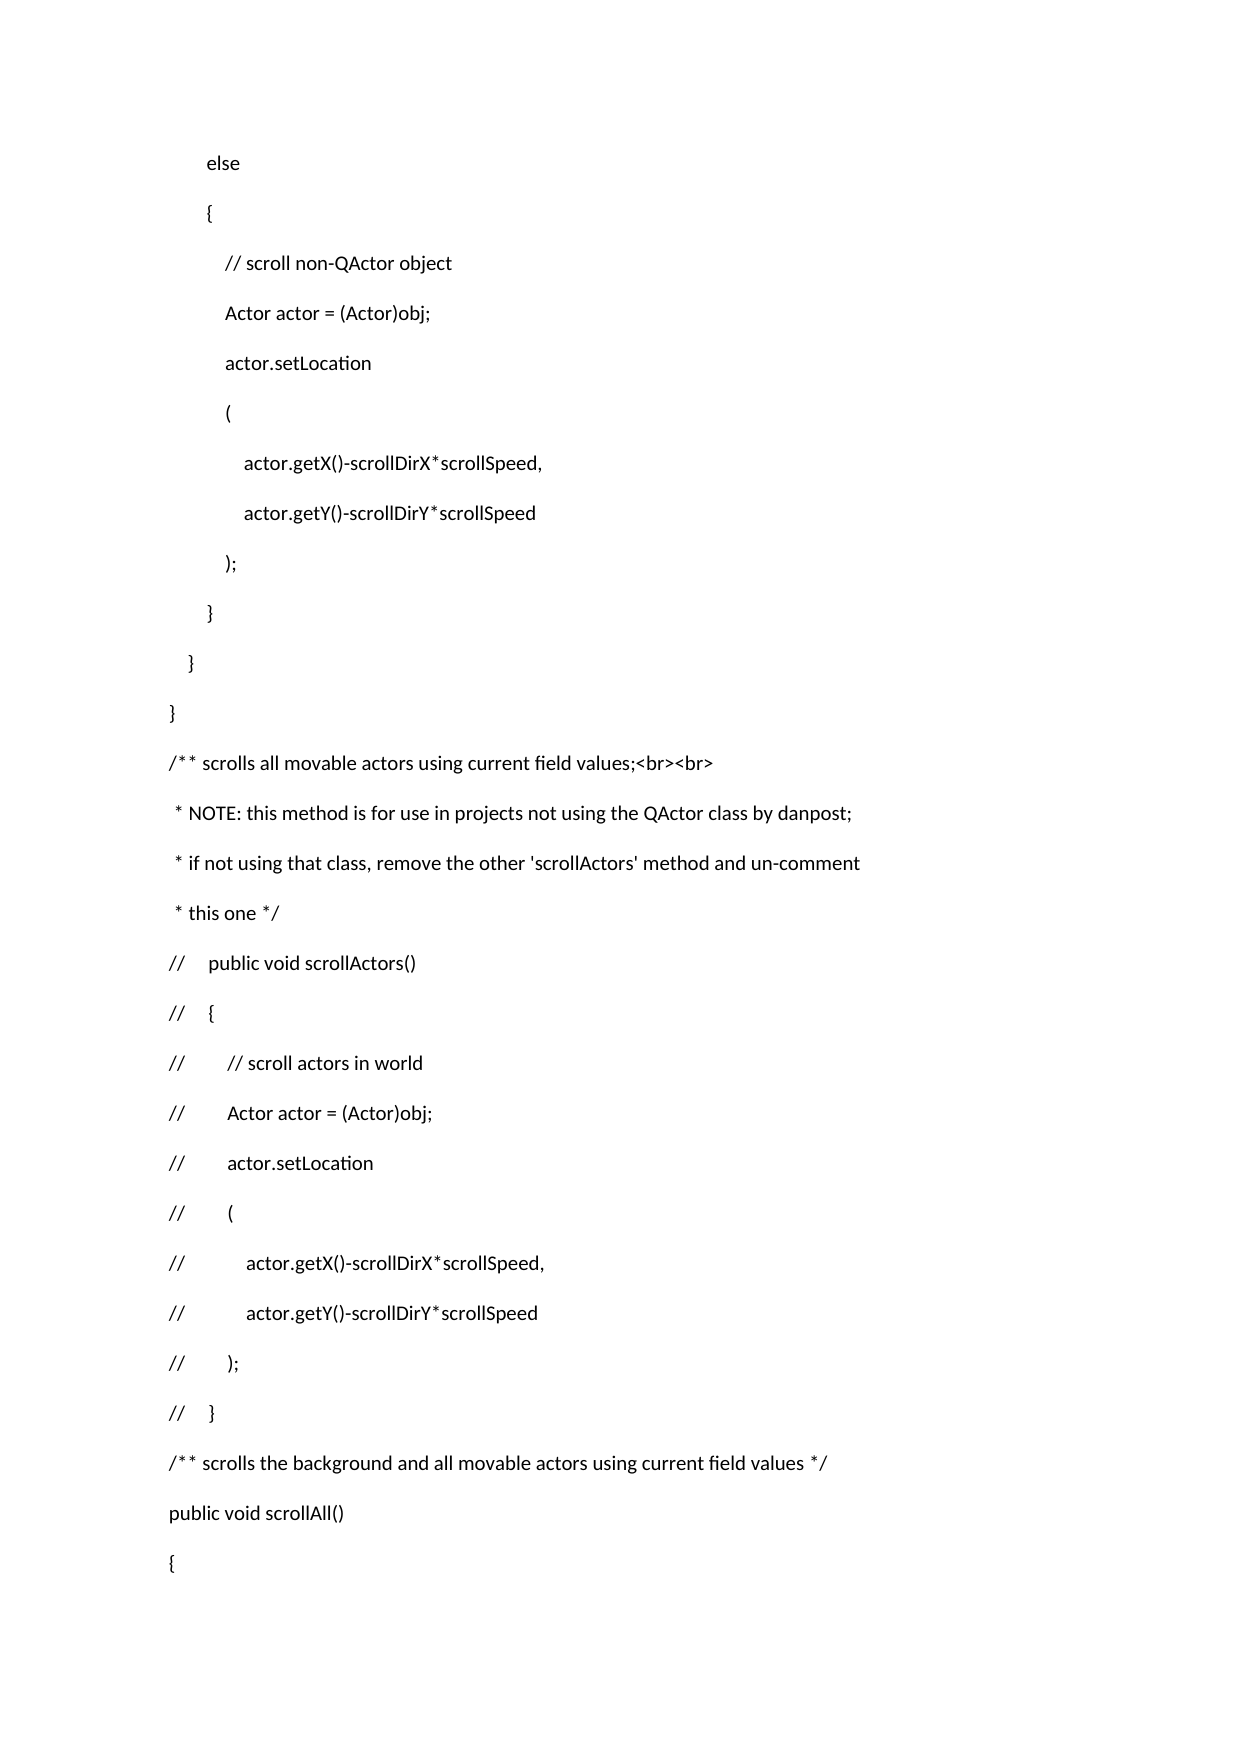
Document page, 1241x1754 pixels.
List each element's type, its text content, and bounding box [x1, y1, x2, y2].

text * NOTE: this method is for use in projects not using the QActor class by danpost; [150, 800, 1090, 825]
text // scroll non-QActor object [150, 250, 1090, 275]
text actor.getY()-scrollDirY*scrollSpeed [150, 500, 1090, 525]
text // // scroll actors in world [150, 1050, 1090, 1075]
text // actor.getY()-scrollDirY*scrollSpeed [150, 1300, 1090, 1325]
text // Actor actor = (Actor)obj; [150, 1100, 1090, 1125]
text // actor.setLocation [150, 1150, 1090, 1175]
text } [150, 600, 1090, 625]
text { [150, 1550, 1090, 1575]
text * this one */ [150, 900, 1090, 925]
text actor.setLocation [150, 350, 1090, 375]
text // ); [150, 1350, 1090, 1375]
text // { [150, 1000, 1090, 1025]
text { [150, 200, 1090, 225]
text else [150, 150, 1090, 175]
text // actor.getX()-scrollDirX*scrollSpeed, [150, 1250, 1090, 1275]
text // } [150, 1400, 1090, 1425]
text ( [150, 400, 1090, 425]
text /** scrolls all movable actors using current field values;<br><br> [150, 750, 1090, 775]
text * if not using that class, remove the other 'scrollActors' method and un-comment [150, 850, 1090, 875]
text public void scrollAll() [150, 1500, 1090, 1525]
text actor.getX()-scrollDirX*scrollSpeed, [150, 450, 1090, 475]
text // ( [150, 1200, 1090, 1225]
text // public void scrollActors() [150, 950, 1090, 975]
text } [150, 650, 1090, 675]
text /** scrolls the background and all movable actors using current field values */ [150, 1450, 1090, 1475]
text ); [150, 550, 1090, 575]
text Actor actor = (Actor)obj; [150, 300, 1090, 325]
text } [150, 700, 1090, 725]
